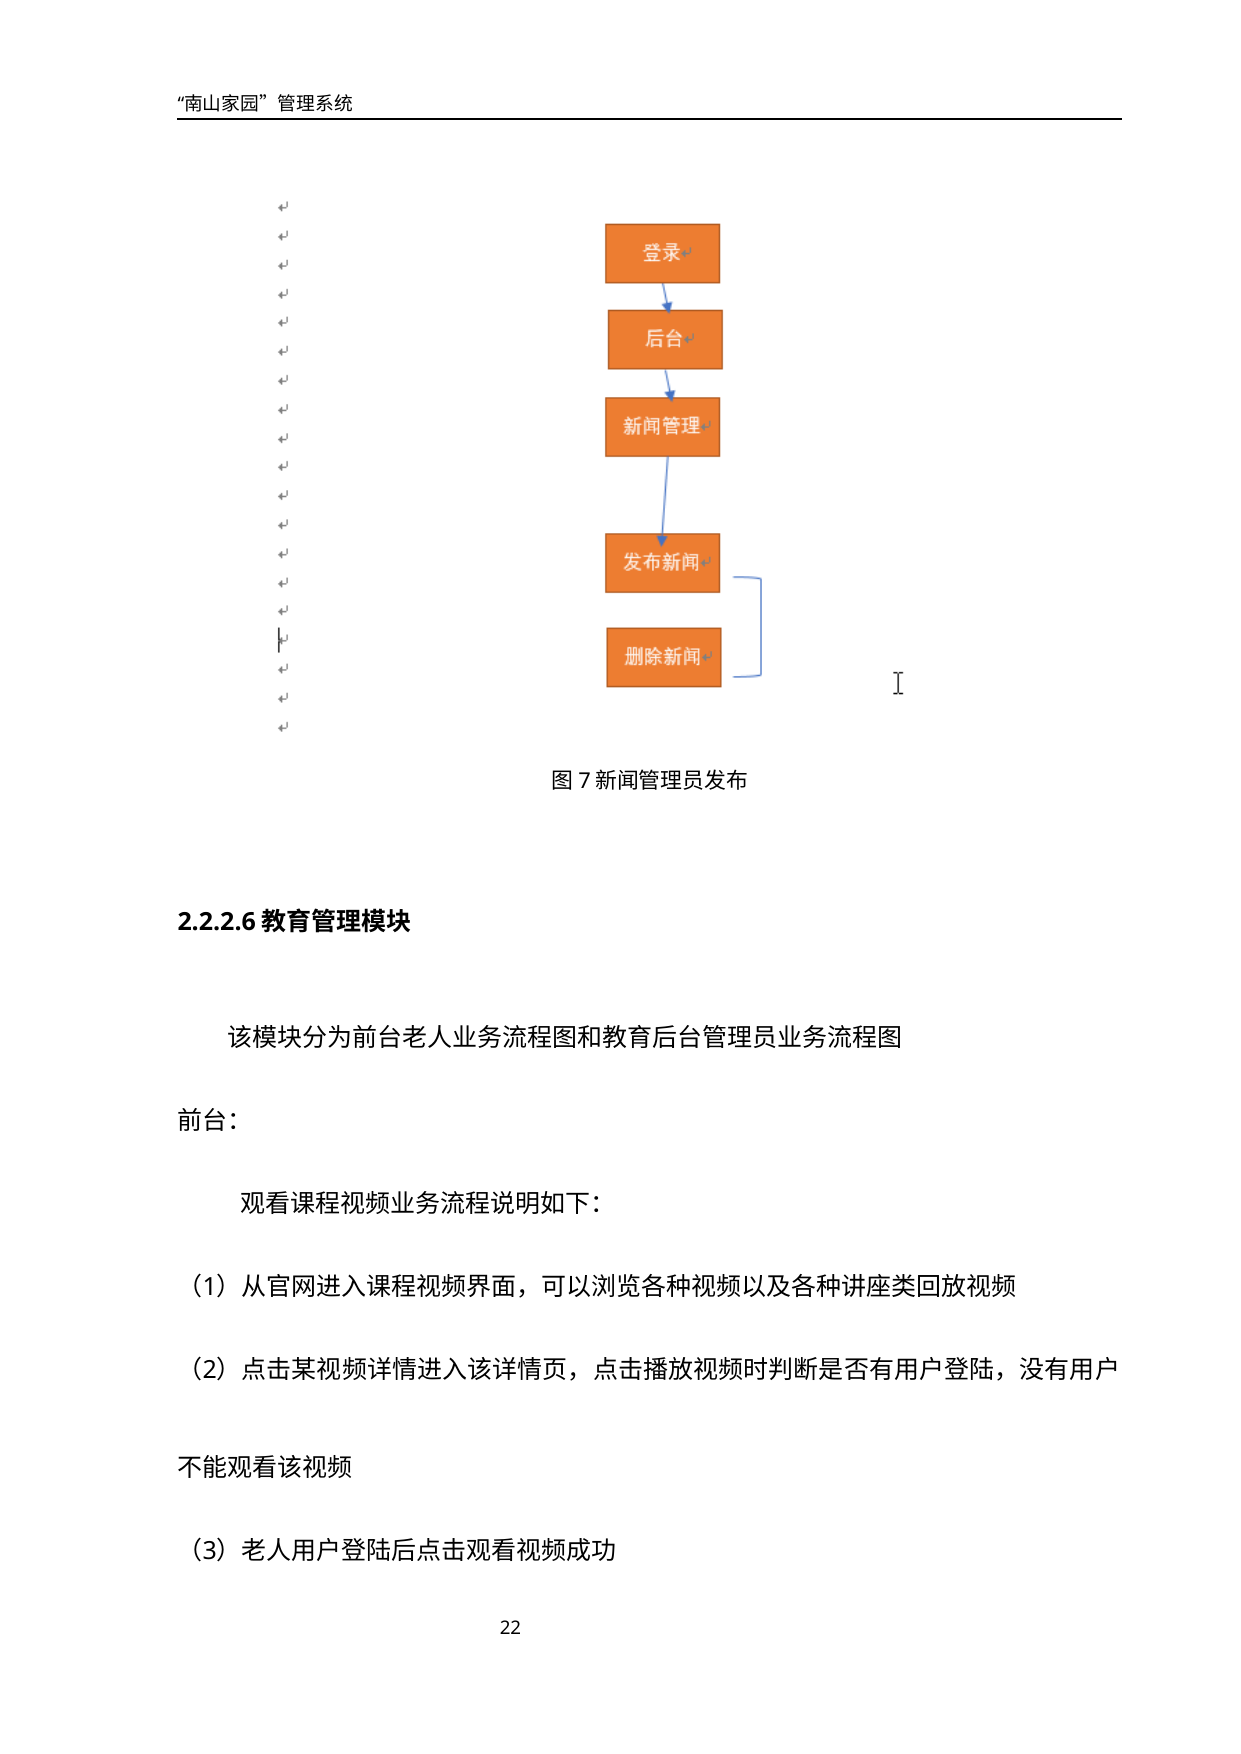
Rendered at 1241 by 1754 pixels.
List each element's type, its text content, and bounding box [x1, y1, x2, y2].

text 观看课程视频业务流程说明如下： [177, 1169, 1122, 1234]
list 点击某视频详情进入该详情页，点击播放视频时判断是否有用户登陆，没有用户不能观看该视频 [177, 1335, 1122, 1498]
list 从官网进入课程视频界面，可以浏览各种视频以及各种讲座类回放视频 [177, 1252, 1122, 1317]
text 前台： [177, 1086, 1122, 1151]
list 老人用户登陆后点击观看视频成功 [177, 1516, 1122, 1581]
text 图 7新闻管理员发布 [177, 762, 1122, 795]
picture [252, 192, 1118, 743]
text 该模块分为前台老人业务流程图和教育后台管理员业务流程图 [177, 1003, 1122, 1068]
subtitle 2.2.2.6教育管理模块 [177, 887, 1122, 952]
